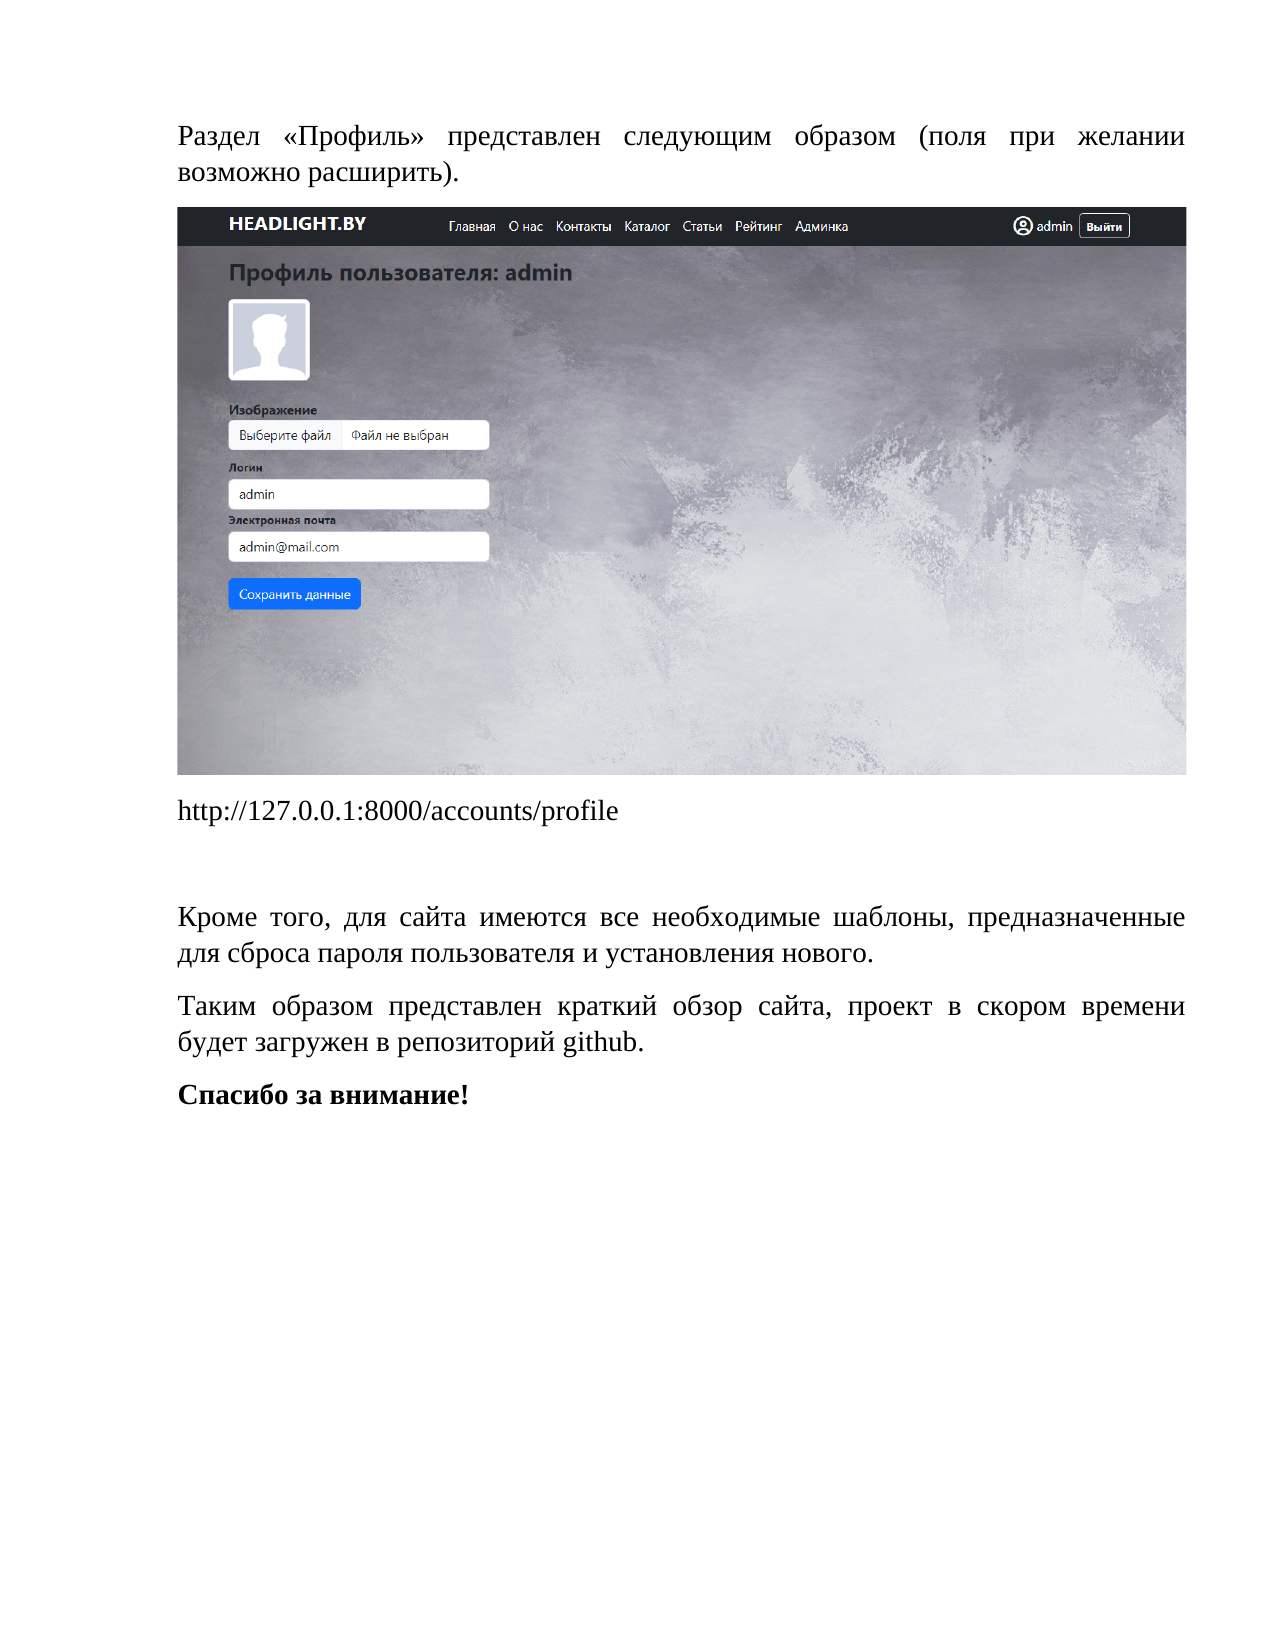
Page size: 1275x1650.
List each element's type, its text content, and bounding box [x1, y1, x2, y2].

text Кроме того, для сайта имеются все необходимые шаблоны, предназначенные для сброса пароля пользователя и установления нового. [177, 899, 1186, 969]
text Раздел «Профиль» представлен следующим образом (поля при желании возможно расширить). [177, 118, 1186, 188]
text Таким образом представлен краткий обзор сайта, проект в скором времени будет загружен в репозиторий github. [177, 988, 1186, 1058]
text http://127.0.0.1:8000/accounts/profile [177, 793, 1186, 827]
picture [177, 207, 1187, 775]
text Спасибо за внимание! [177, 1077, 1186, 1110]
